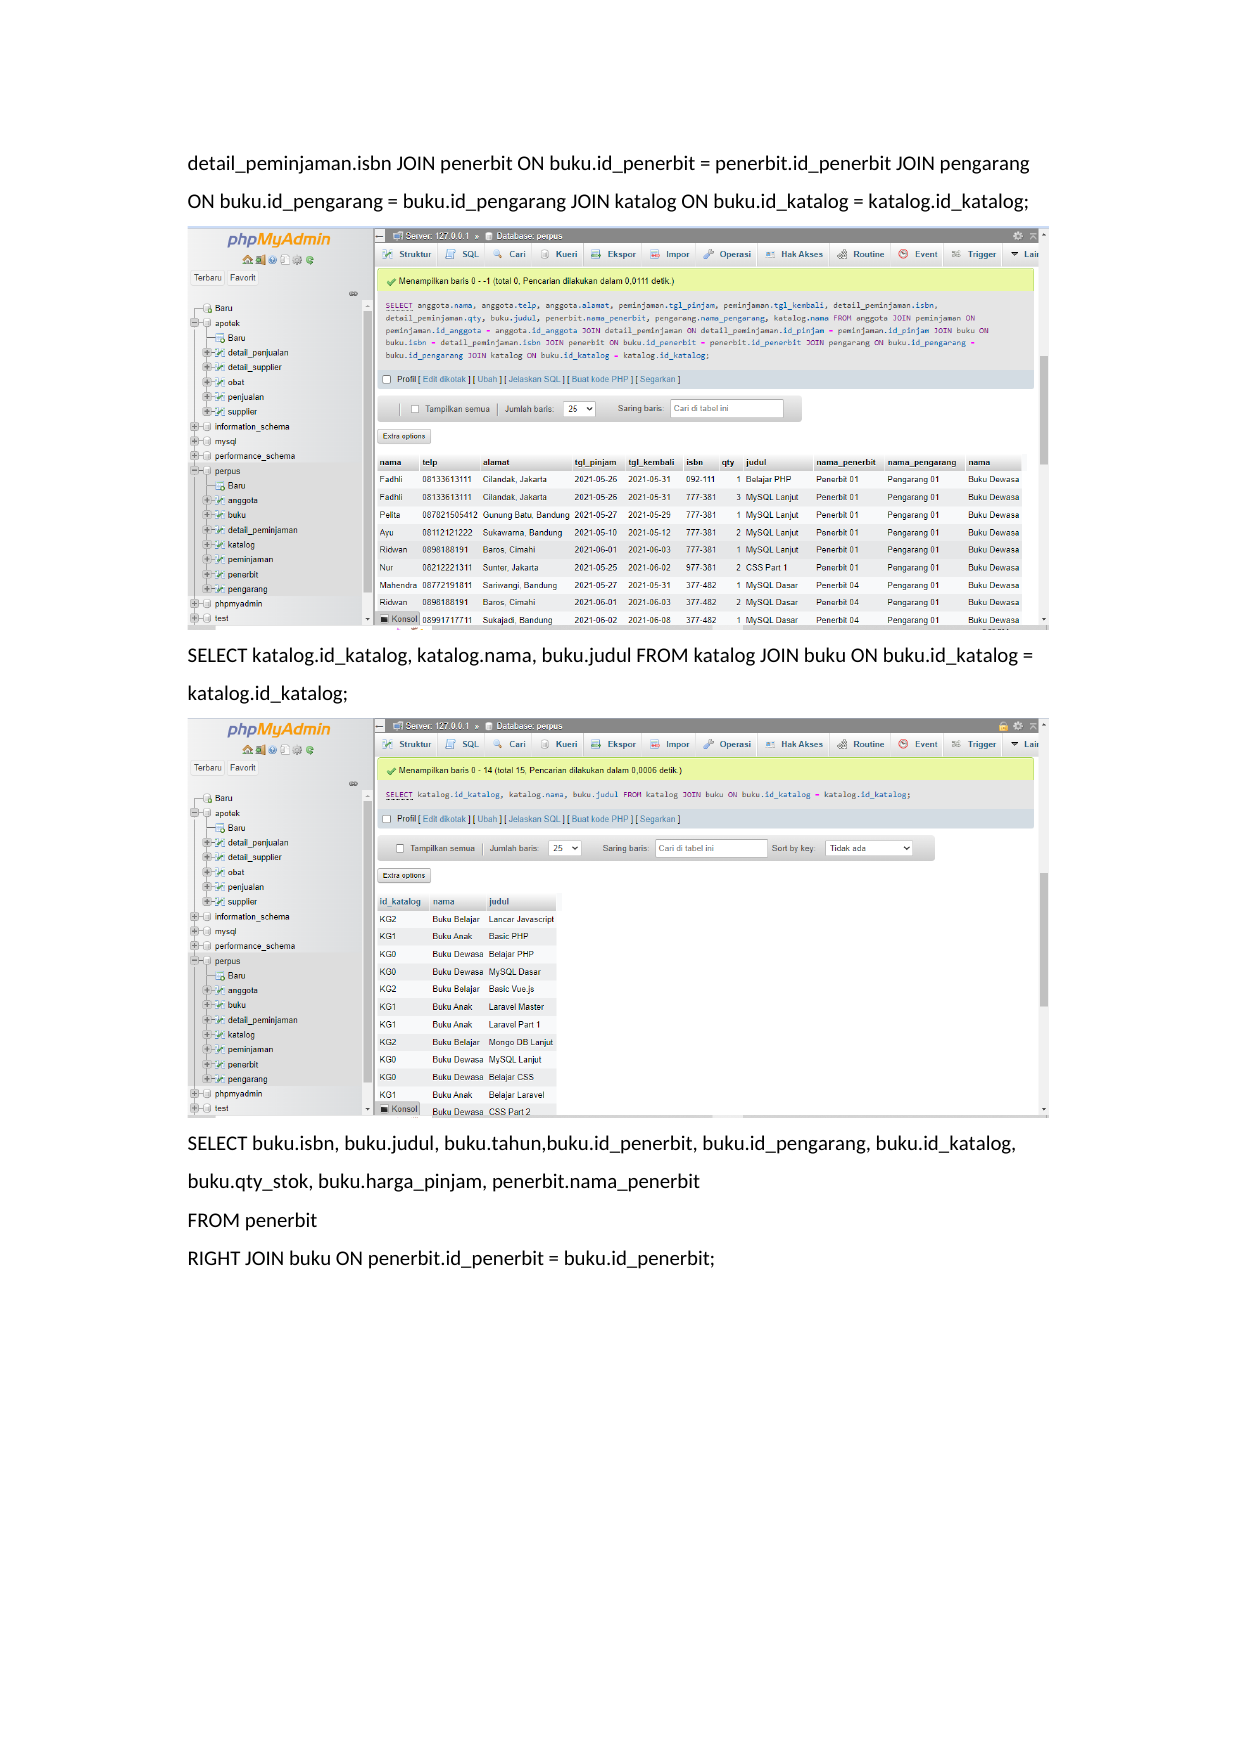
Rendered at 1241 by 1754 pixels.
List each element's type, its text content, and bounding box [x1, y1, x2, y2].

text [187, 150, 1053, 213]
text SELECT katalog.id_katalog, katalog.nama, buku.judul FROM katalog JOIN buku ON buku.id_katalog = katalog.id_katalog; [187, 642, 1053, 706]
text FROM penerbit [187, 1207, 1053, 1232]
text SELECT buku.isbn, buku.judul, buku.tahun,buku.id_penerbit, buku.id_pengarang, buku.id_katalog, buku.qty_stok, buku.harga_pinjam, penerbit.nama_penerbit [187, 1131, 1053, 1194]
text RIGHT JOIN buku ON penerbit.id_penerbit = buku.id_penerbit; [187, 1245, 1053, 1270]
picture [187, 226, 1049, 630]
picture [187, 718, 1049, 1118]
